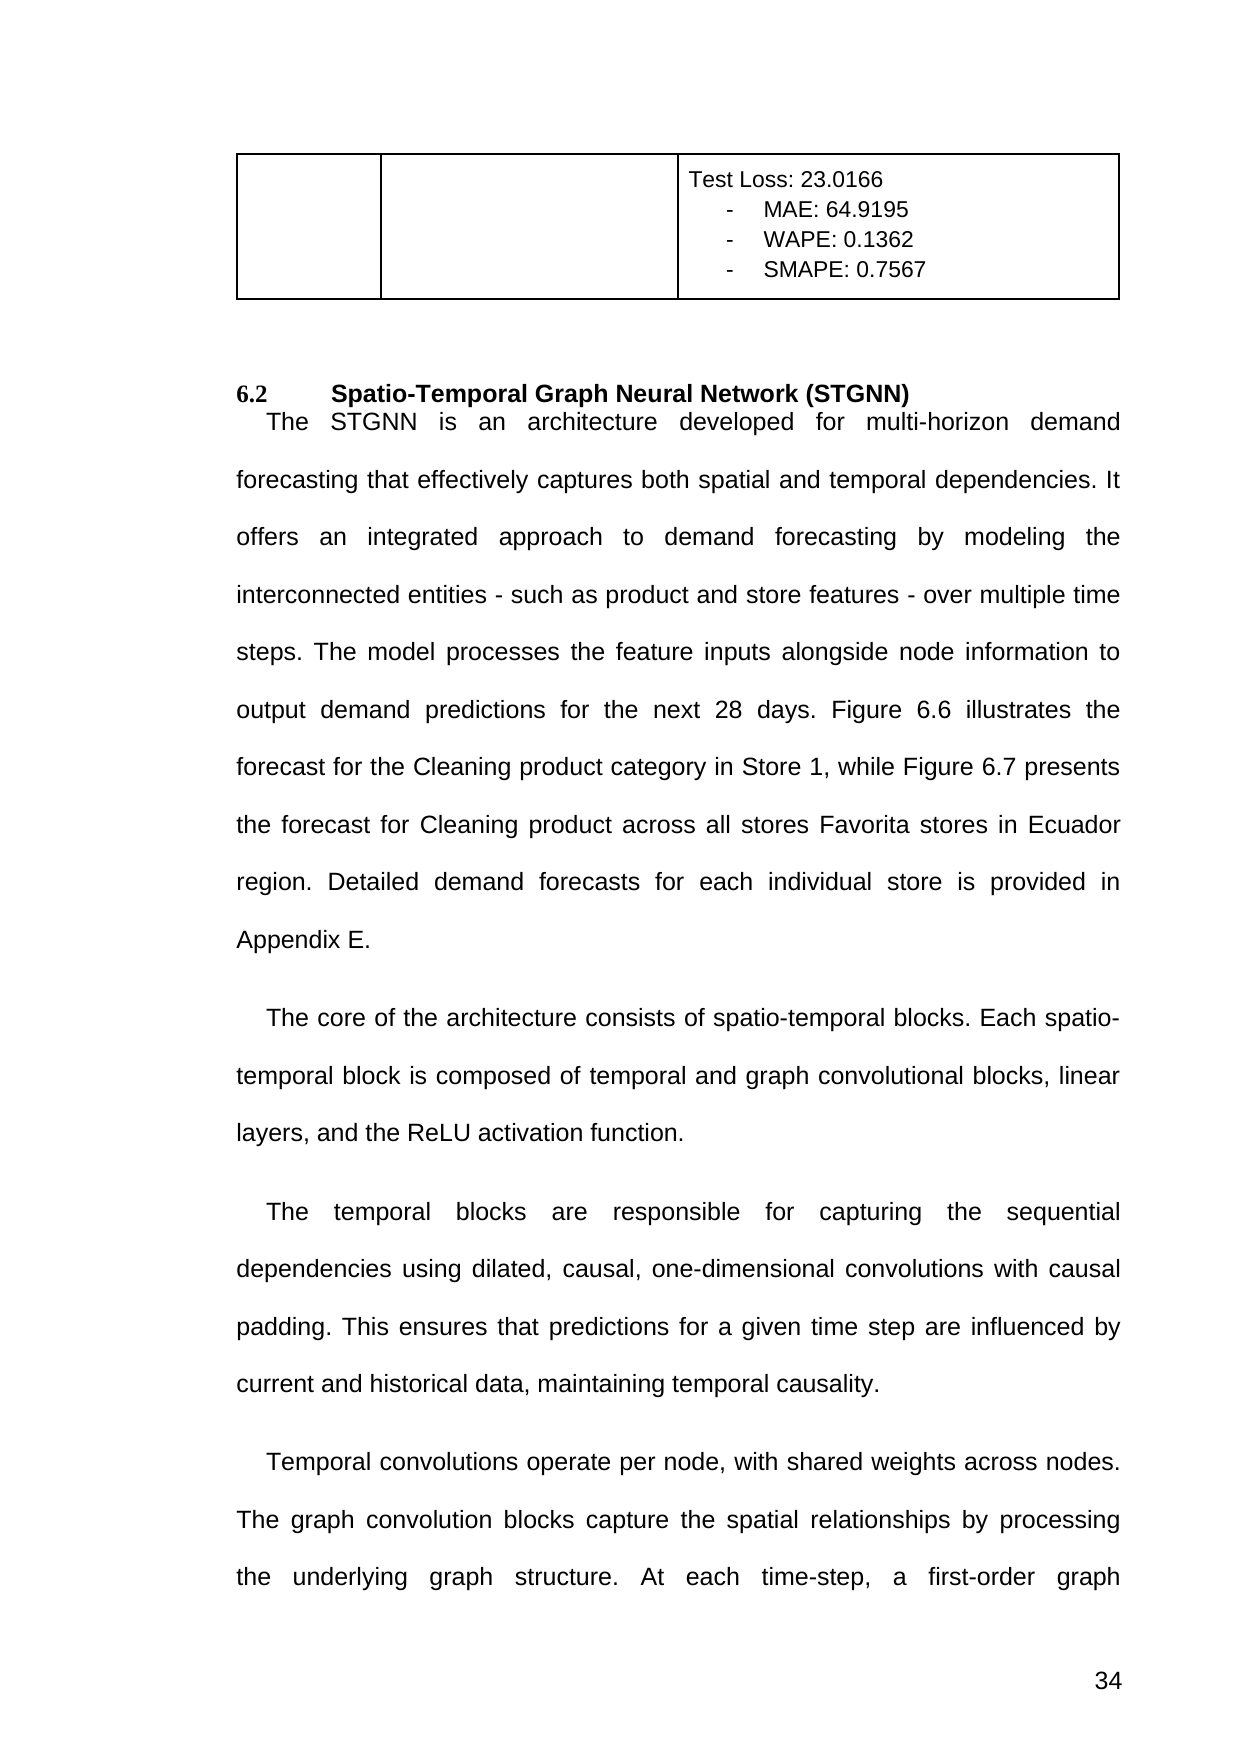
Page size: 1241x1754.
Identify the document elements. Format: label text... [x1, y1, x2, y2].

text The temporal blocks are responsible for capturing the sequential dependencies using dilated, causal, one-dimensional convolutions with causal padding. This ensures that predictions for a given time step are influenced by current and historical data, maintaining temporal causality. [236, 1197, 1122, 1398]
subtitle Spatio-Temporal Graph Neural Network (STGNN) [236, 378, 1122, 407]
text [236, 1447, 1122, 1591]
text The core of the architecture consists of spatio-temporal blocks. Each spatio-temporal block is composed of temporal and graph convolutional blocks, linear layers, and the ReLU activation function. [236, 1003, 1122, 1147]
text The STGNN is an architecture developed for multi-horizon demand forecasting that effectively captures both spatial and temporal dependencies. It offers an integrated approach to demand forecasting by modeling the interconnected entities - such as product and store features - over multiple time steps. The model processes the feature inputs alongside node information to output demand predictions for the next 28 days. Figure 6.6 illustrates the forecast for the Cleaning product category in Store 1, while Figure 6.7 presents the forecast for Cleaning product across all stores Favorita stores in Ecuador region. Detailed demand forecasts for each individual store is provided in Appendix E. [236, 407, 1122, 954]
